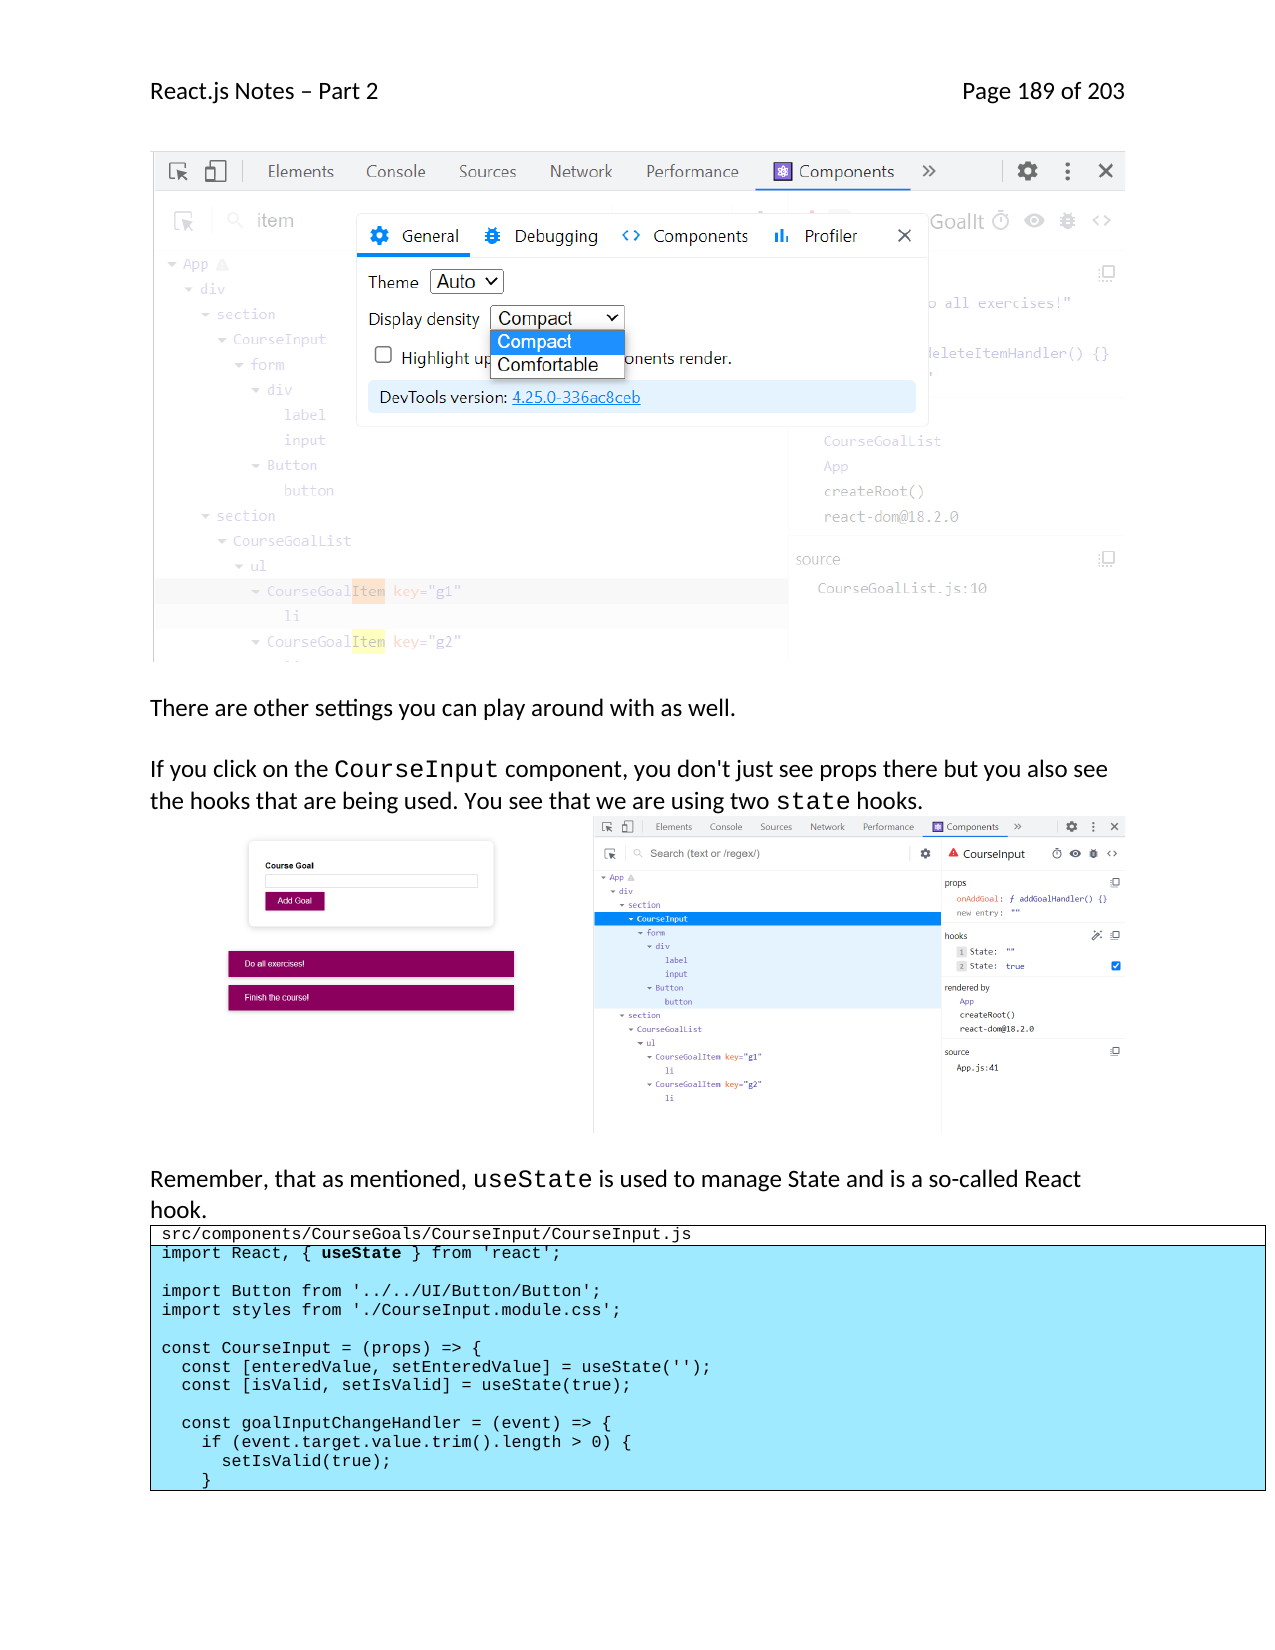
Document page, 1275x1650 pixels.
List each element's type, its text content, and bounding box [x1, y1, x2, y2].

picture [150, 816, 1125, 1133]
picture [150, 150, 1125, 662]
table_header src/components/CourseGoals/CourseInput/CourseInput.js [151, 1226, 1265, 1244]
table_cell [151, 1246, 1265, 1490]
text If you click on the CourseInput component, you don't just see props there but you also see the hooks that are being used. You see that we are using two state hooks. [150, 753, 1125, 816]
text Remember, that as mentioned, useState is used to manage State and is a so-called React hook. [150, 1163, 1125, 1225]
text There are other settings you can play around with as well. [150, 692, 1125, 723]
